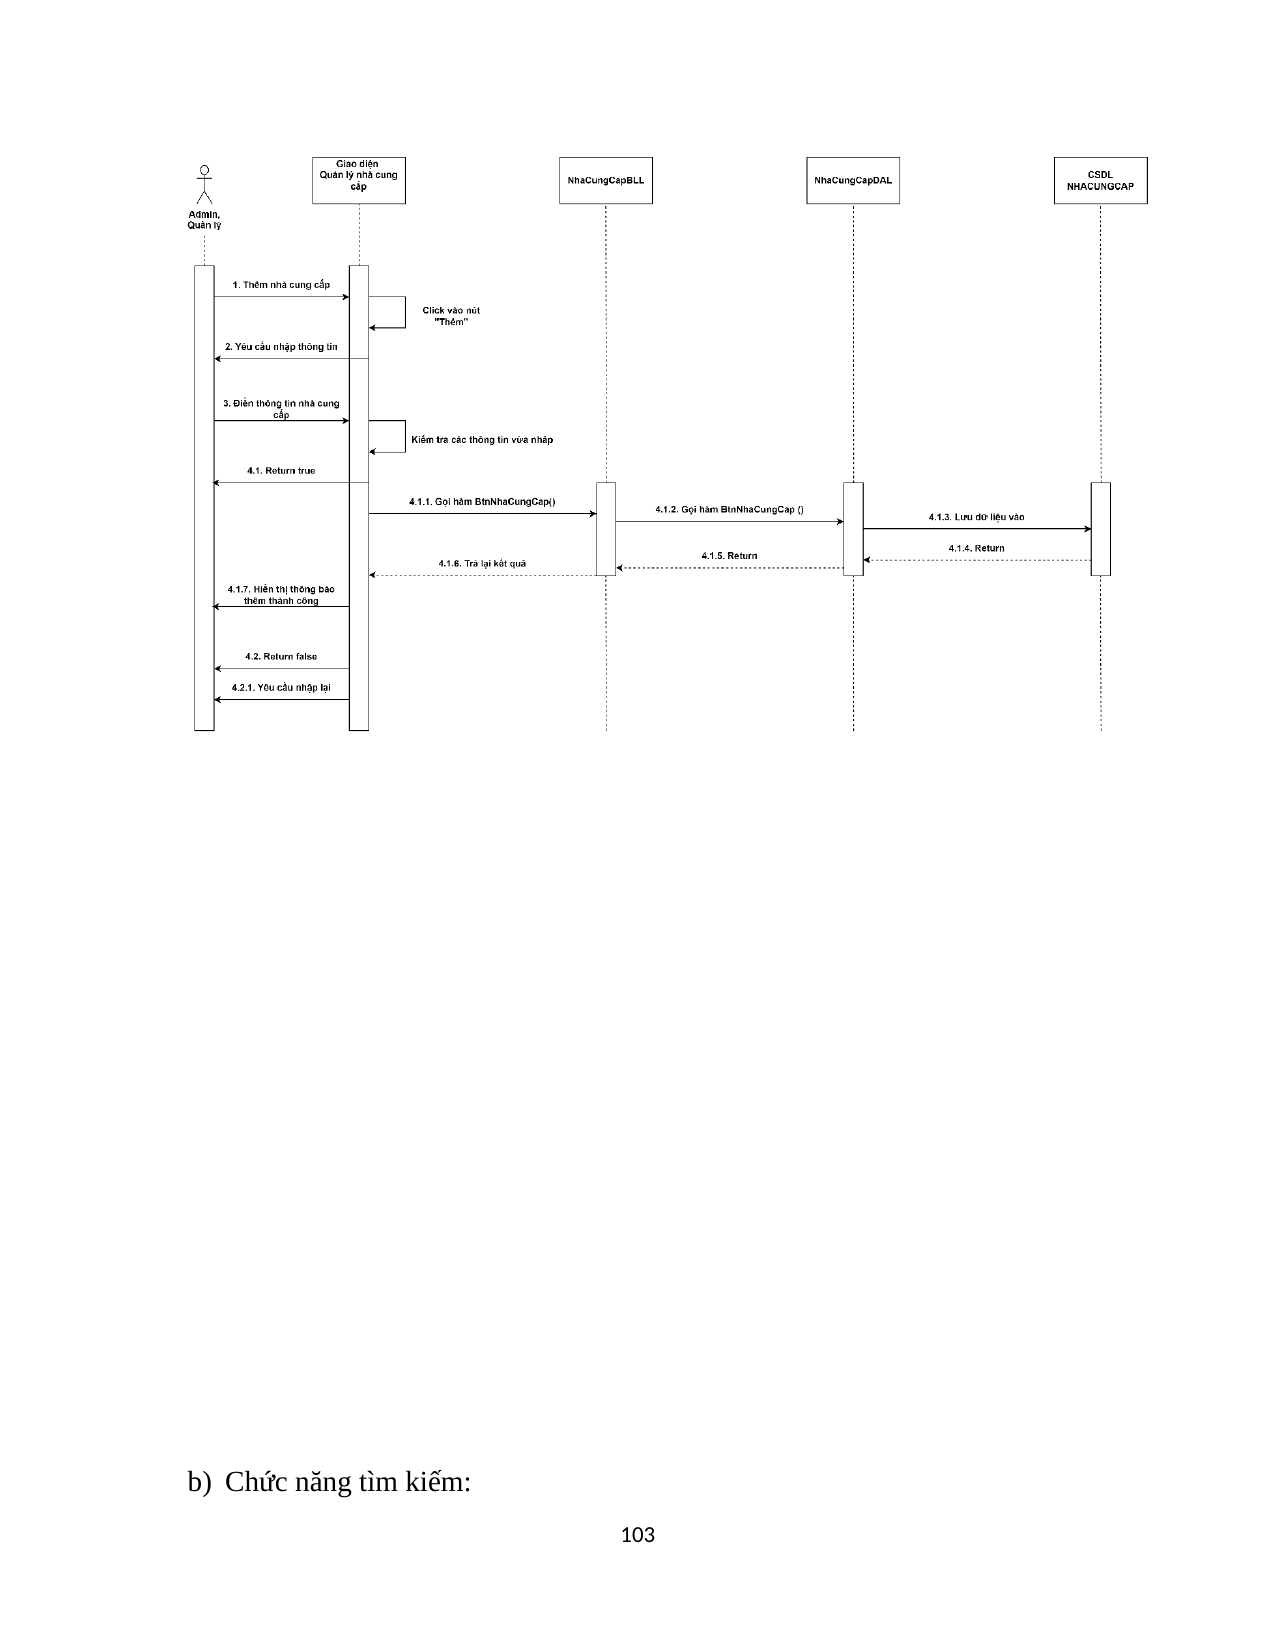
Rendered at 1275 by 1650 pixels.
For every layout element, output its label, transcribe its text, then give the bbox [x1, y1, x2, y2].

picture [179, 150, 1155, 740]
list Chức năng tìm kiếm: [187, 1464, 1125, 1498]
